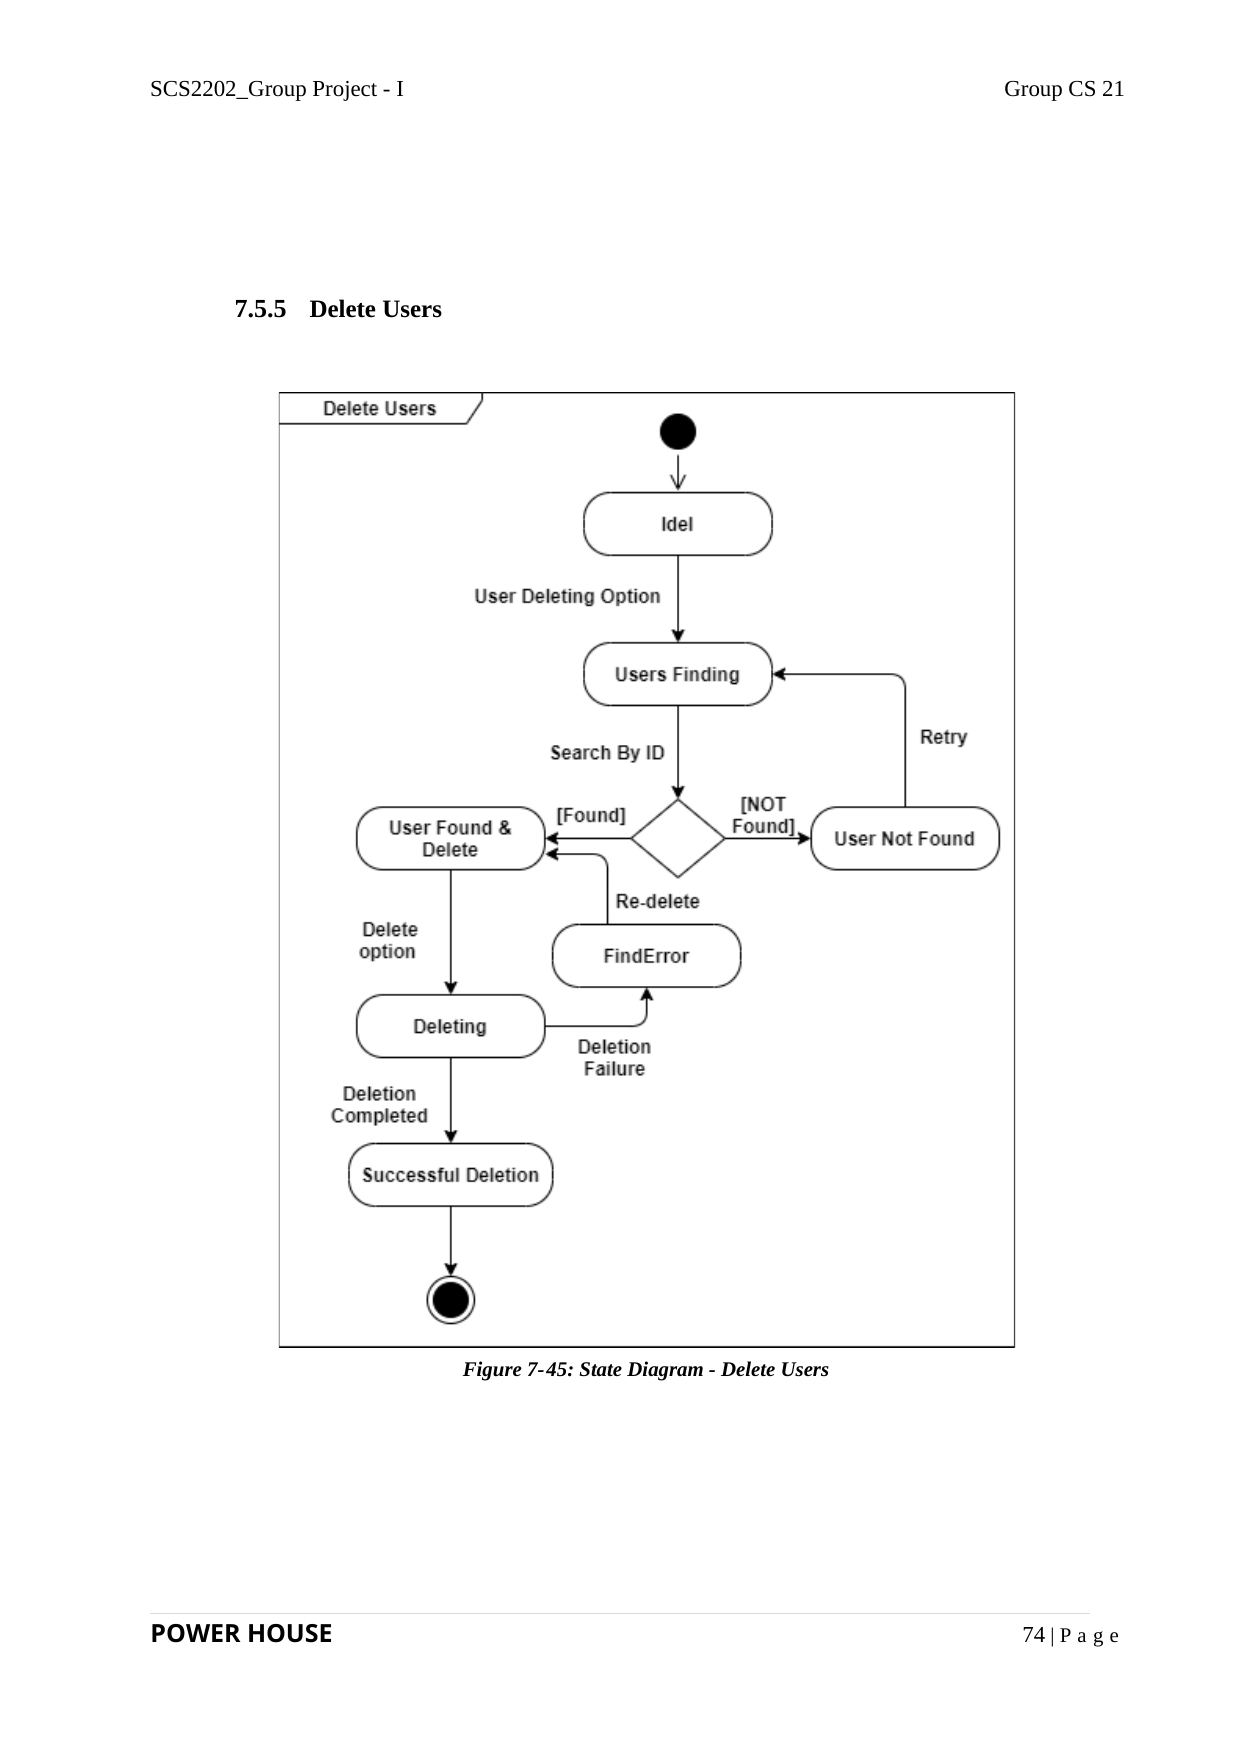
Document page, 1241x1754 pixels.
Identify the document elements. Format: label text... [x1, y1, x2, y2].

picture [278, 392, 1015, 1348]
subtitle Delete Users [234, 293, 1090, 323]
